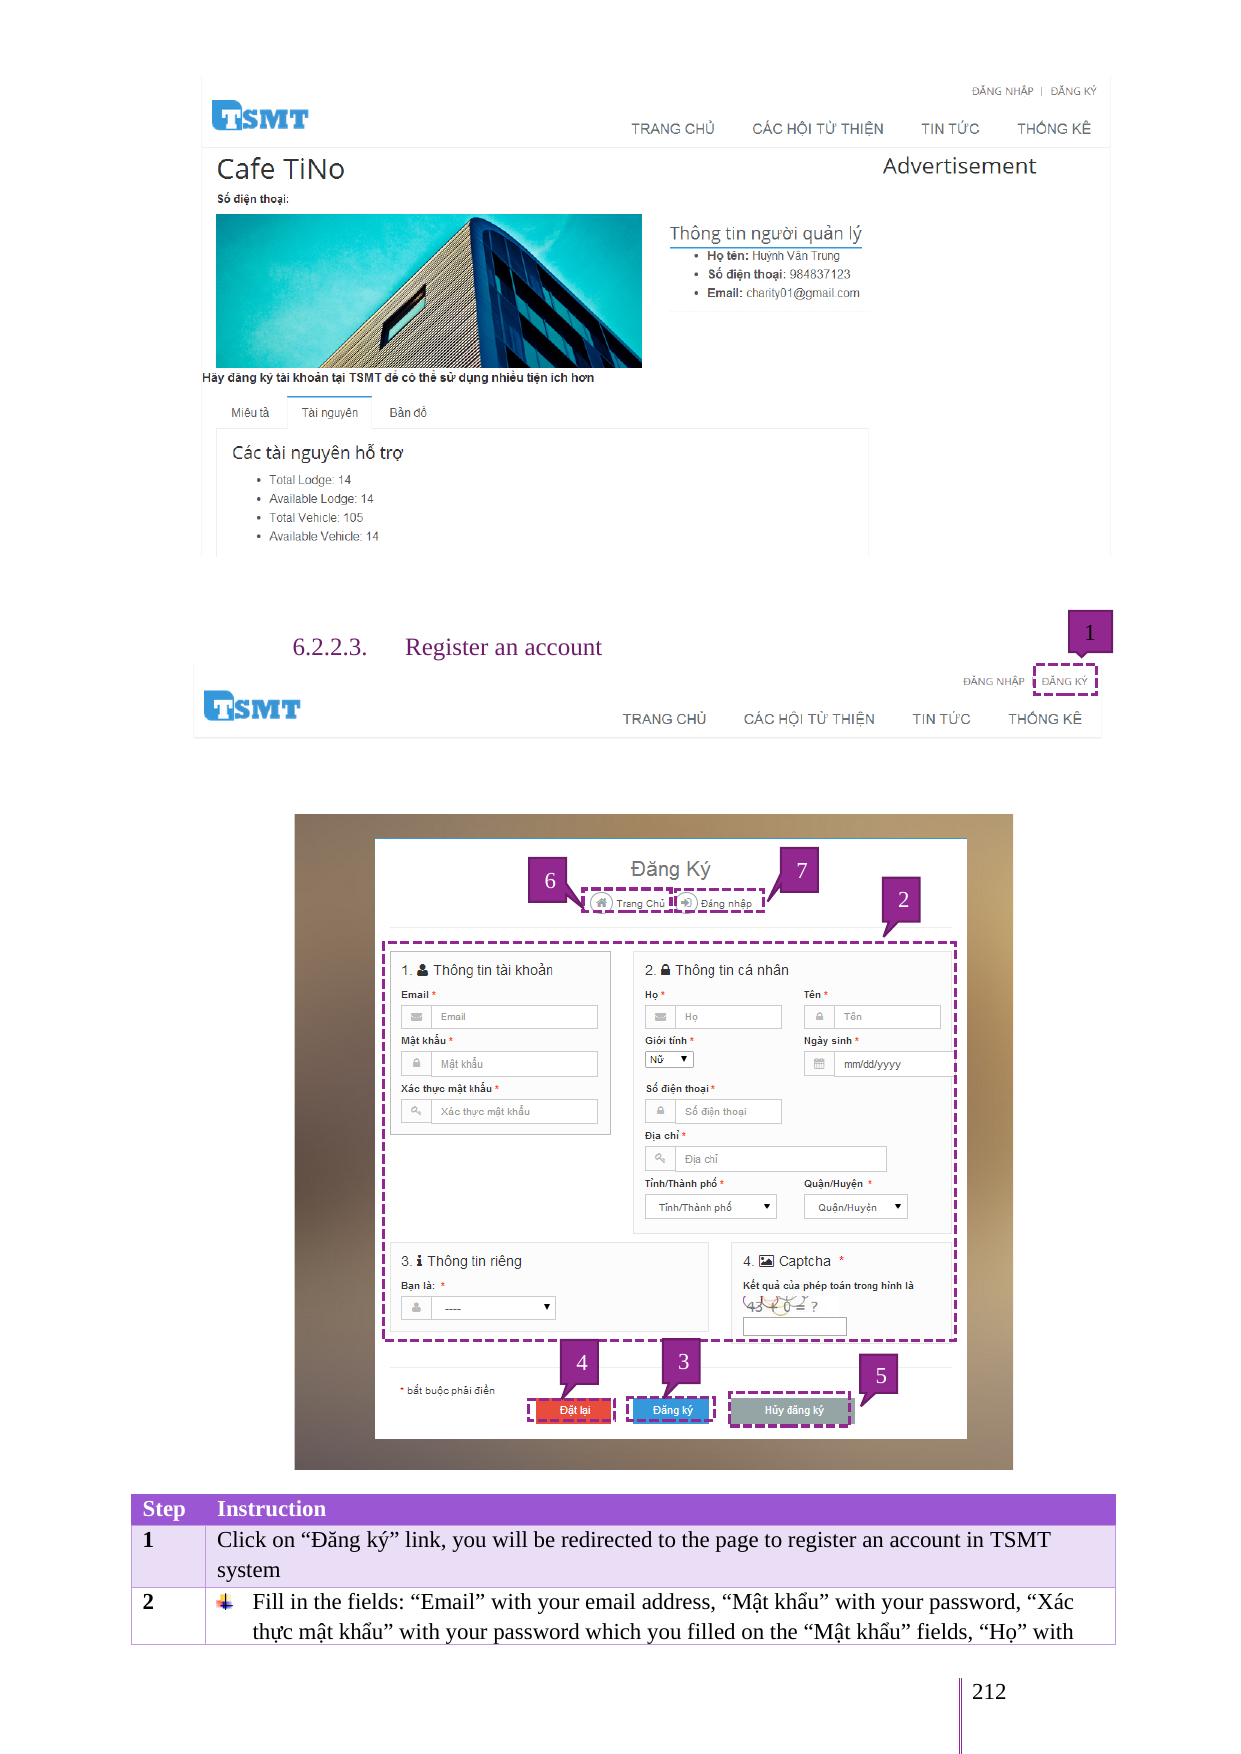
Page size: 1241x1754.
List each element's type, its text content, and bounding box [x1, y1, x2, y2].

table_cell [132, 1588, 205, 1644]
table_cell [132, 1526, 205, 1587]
picture [194, 75, 1114, 557]
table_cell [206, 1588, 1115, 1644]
picture [294, 814, 1014, 1470]
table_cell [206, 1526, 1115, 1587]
subtitle Register an account [367, 632, 1165, 661]
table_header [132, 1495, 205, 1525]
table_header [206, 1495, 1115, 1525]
picture [142, 664, 1112, 739]
picture [216, 1592, 233, 1610]
